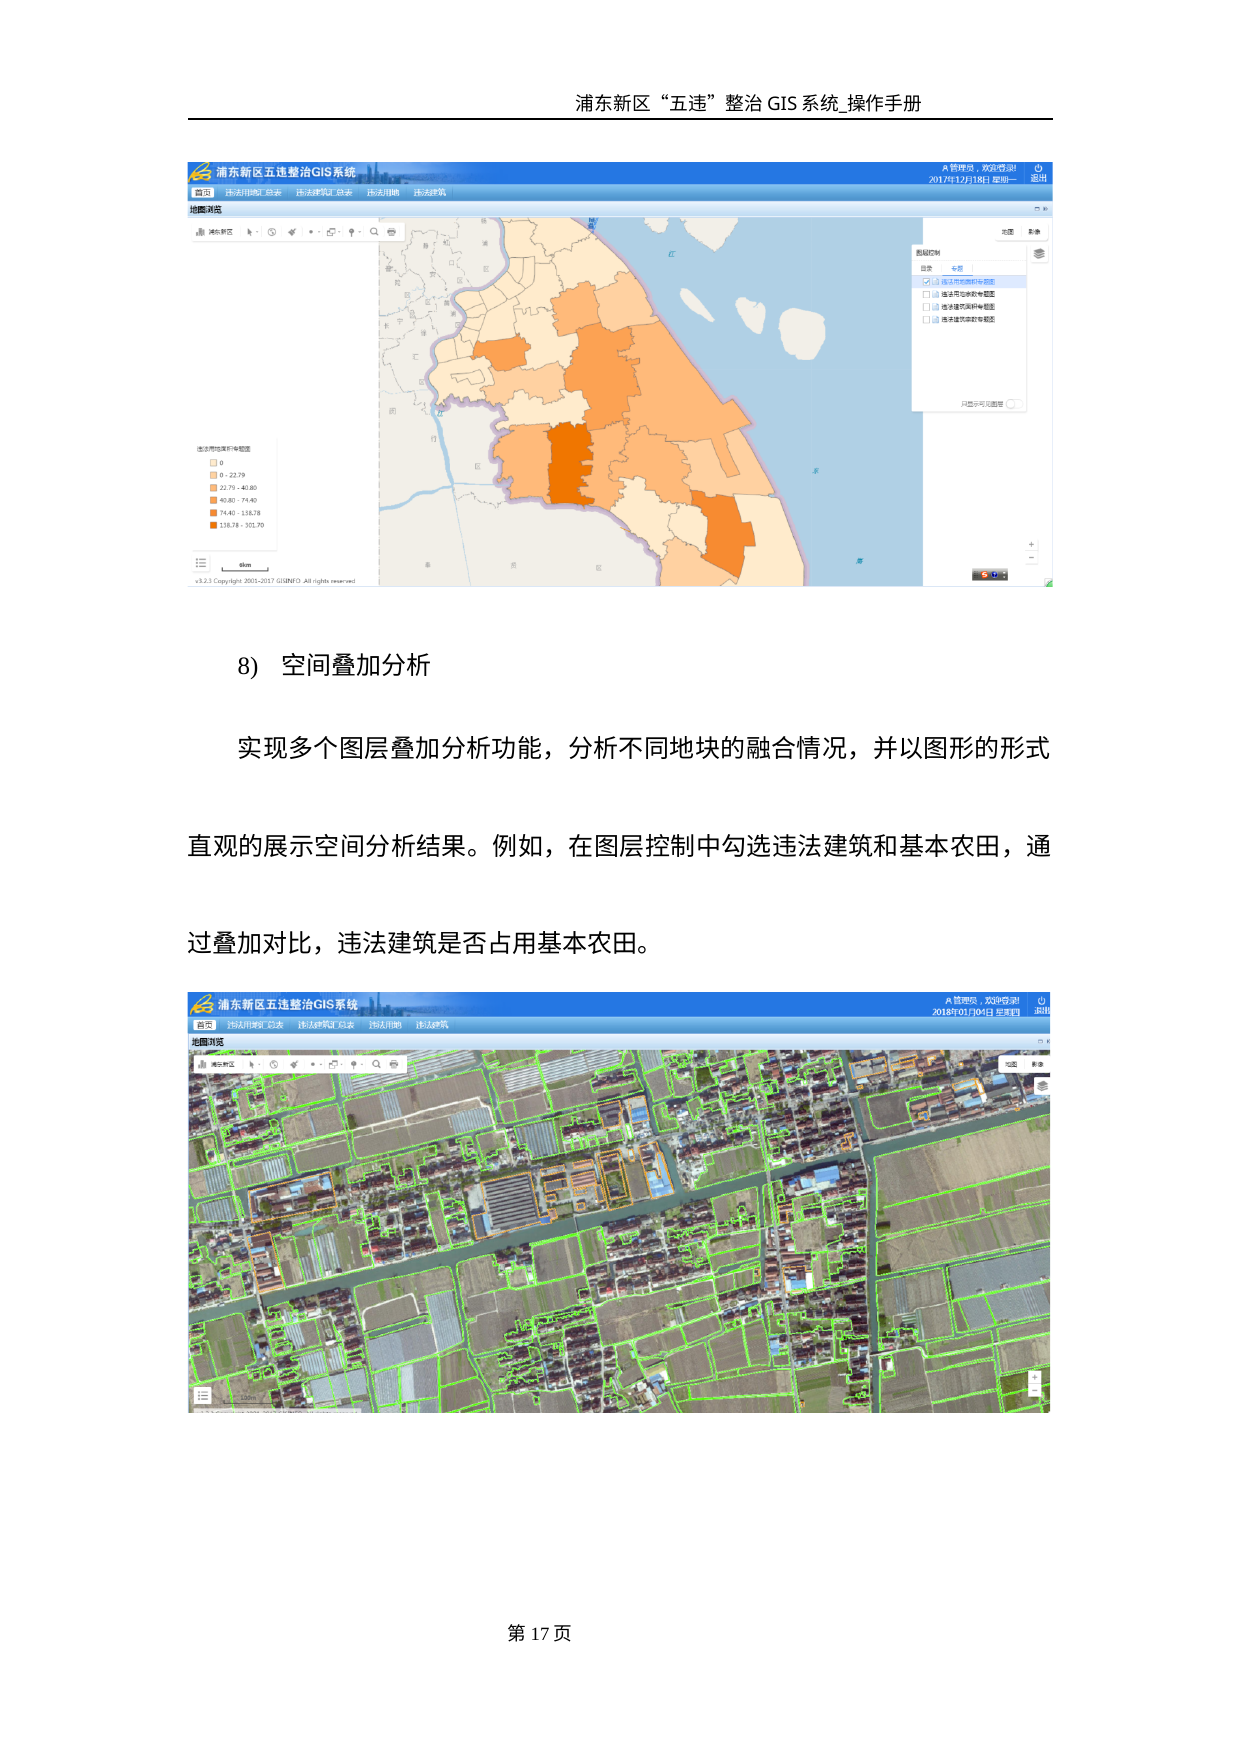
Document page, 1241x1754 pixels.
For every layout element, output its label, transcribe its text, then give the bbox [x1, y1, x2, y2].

picture [187, 992, 1050, 1413]
picture [187, 162, 1053, 587]
text 实现多个图层叠加分析功能，分析不同地块的融合情况，并以图形的形式直观的展示空间分析结果。例如，在图层控制中勾选违法建筑和基本农田，通过叠加对比，违法建筑是否占用基本农田。 [187, 714, 1053, 974]
list 空间叠加分析 [237, 631, 1053, 696]
